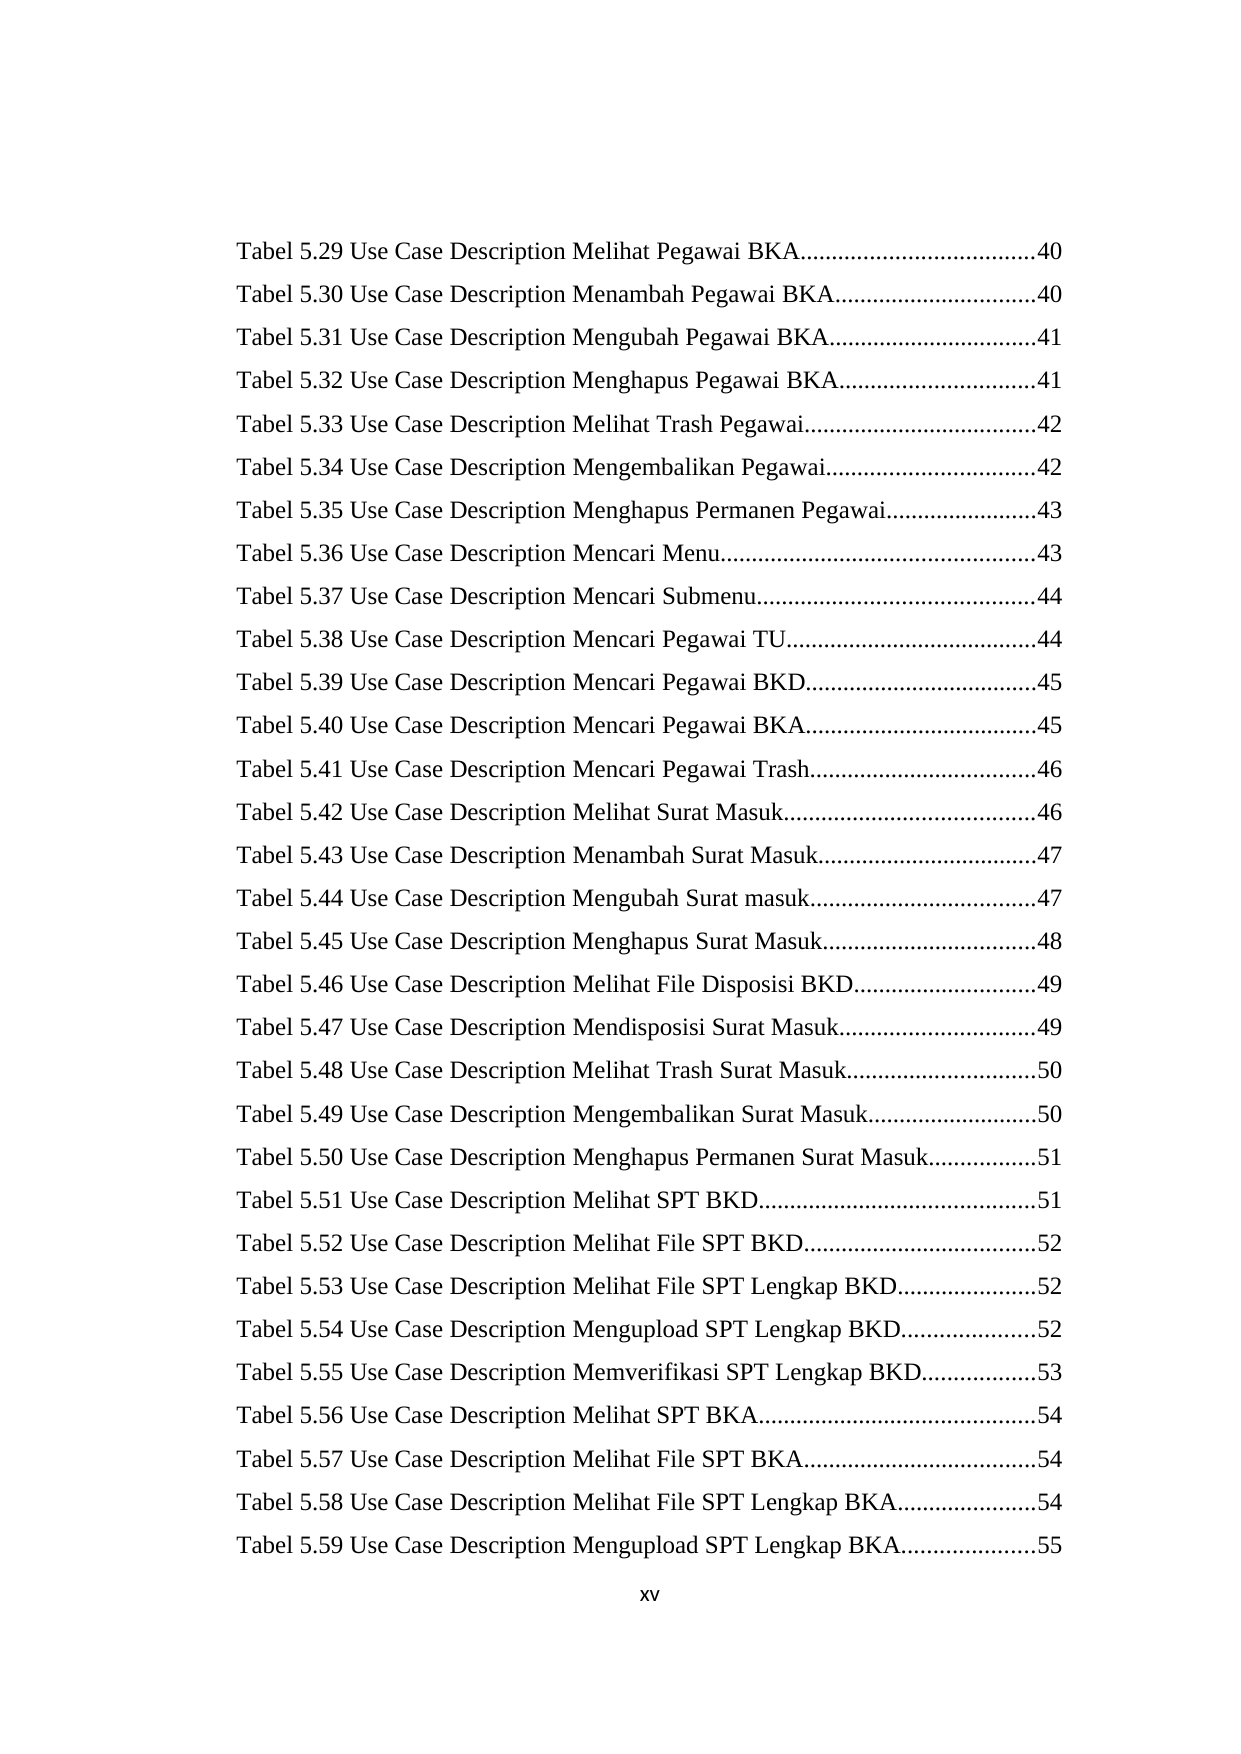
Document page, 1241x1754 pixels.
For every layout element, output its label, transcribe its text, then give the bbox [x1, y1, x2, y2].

text Tabel 5.59 Use Case Description Mengupload SPT Lengkap BKA 55 [236, 1530, 1063, 1559]
text Tabel 5.47 Use Case Description Mendisposisi Surat Masuk 49 [236, 1012, 1063, 1041]
text Tabel 5.46 Use Case Description Melihat File Disposisi BKD 49 [236, 969, 1063, 998]
text Tabel 5.54 Use Case Description Mengupload SPT Lengkap BKD 52 [236, 1314, 1063, 1343]
text Tabel 5.56 Use Case Description Melihat SPT BKA 54 [236, 1401, 1063, 1429]
text Tabel 5.35 Use Case Description Menghapus Permanen Pegawai 43 [236, 495, 1063, 524]
text Tabel 5.50 Use Case Description Menghapus Permanen Surat Masuk 51 [236, 1142, 1063, 1171]
text Tabel 5.48 Use Case Description Melihat Trash Surat Masuk 50 [236, 1056, 1063, 1084]
text Tabel 5.32 Use Case Description Menghapus Pegawai BKA 41 [236, 366, 1063, 394]
text Tabel 5.37 Use Case Description Mencari Submenu 44 [236, 581, 1063, 610]
text Tabel 5.49 Use Case Description Mengembalikan Surat Masuk 50 [236, 1099, 1063, 1127]
text Tabel 5.34 Use Case Description Mengembalikan Pegawai 42 [236, 452, 1063, 481]
text Tabel 5.39 Use Case Description Mencari Pegawai BKD 45 [236, 667, 1063, 696]
text Tabel 5.41 Use Case Description Mencari Pegawai Trash 46 [236, 754, 1063, 782]
text Tabel 5.52 Use Case Description Melihat File SPT BKD 52 [236, 1228, 1063, 1257]
text Tabel 5.58 Use Case Description Melihat File SPT Lengkap BKA 54 [236, 1487, 1063, 1516]
text Tabel 5.45 Use Case Description Menghapus Surat Masuk 48 [236, 926, 1063, 955]
text Tabel 5.51 Use Case Description Melihat SPT BKD 51 [236, 1185, 1063, 1214]
text Tabel 5.53 Use Case Description Melihat File SPT Lengkap BKD 52 [236, 1271, 1063, 1300]
text Tabel 5.36 Use Case Description Mencari Menu 43 [236, 538, 1063, 567]
text Tabel 5.57 Use Case Description Melihat File SPT BKA 54 [236, 1444, 1063, 1472]
text Tabel 5.29 Use Case Description Melihat Pegawai BKA 40 [236, 236, 1063, 265]
text Tabel 5.43 Use Case Description Menambah Surat Masuk 47 [236, 840, 1063, 869]
text Tabel 5.40 Use Case Description Mencari Pegawai BKA 45 [236, 711, 1063, 739]
text Tabel 5.33 Use Case Description Melihat Trash Pegawai 42 [236, 409, 1063, 437]
text Tabel 5.55 Use Case Description Memverifikasi SPT Lengkap BKD 53 [236, 1357, 1063, 1386]
text Tabel 5.31 Use Case Description Mengubah Pegawai BKA 41 [236, 322, 1063, 351]
text Tabel 5.30 Use Case Description Menambah Pegawai BKA 40 [236, 279, 1063, 308]
text Tabel 5.42 Use Case Description Melihat Surat Masuk 46 [236, 797, 1063, 826]
text Tabel 5.44 Use Case Description Mengubah Surat masuk 47 [236, 883, 1063, 912]
text Tabel 5.38 Use Case Description Mencari Pegawai TU 44 [236, 624, 1063, 653]
